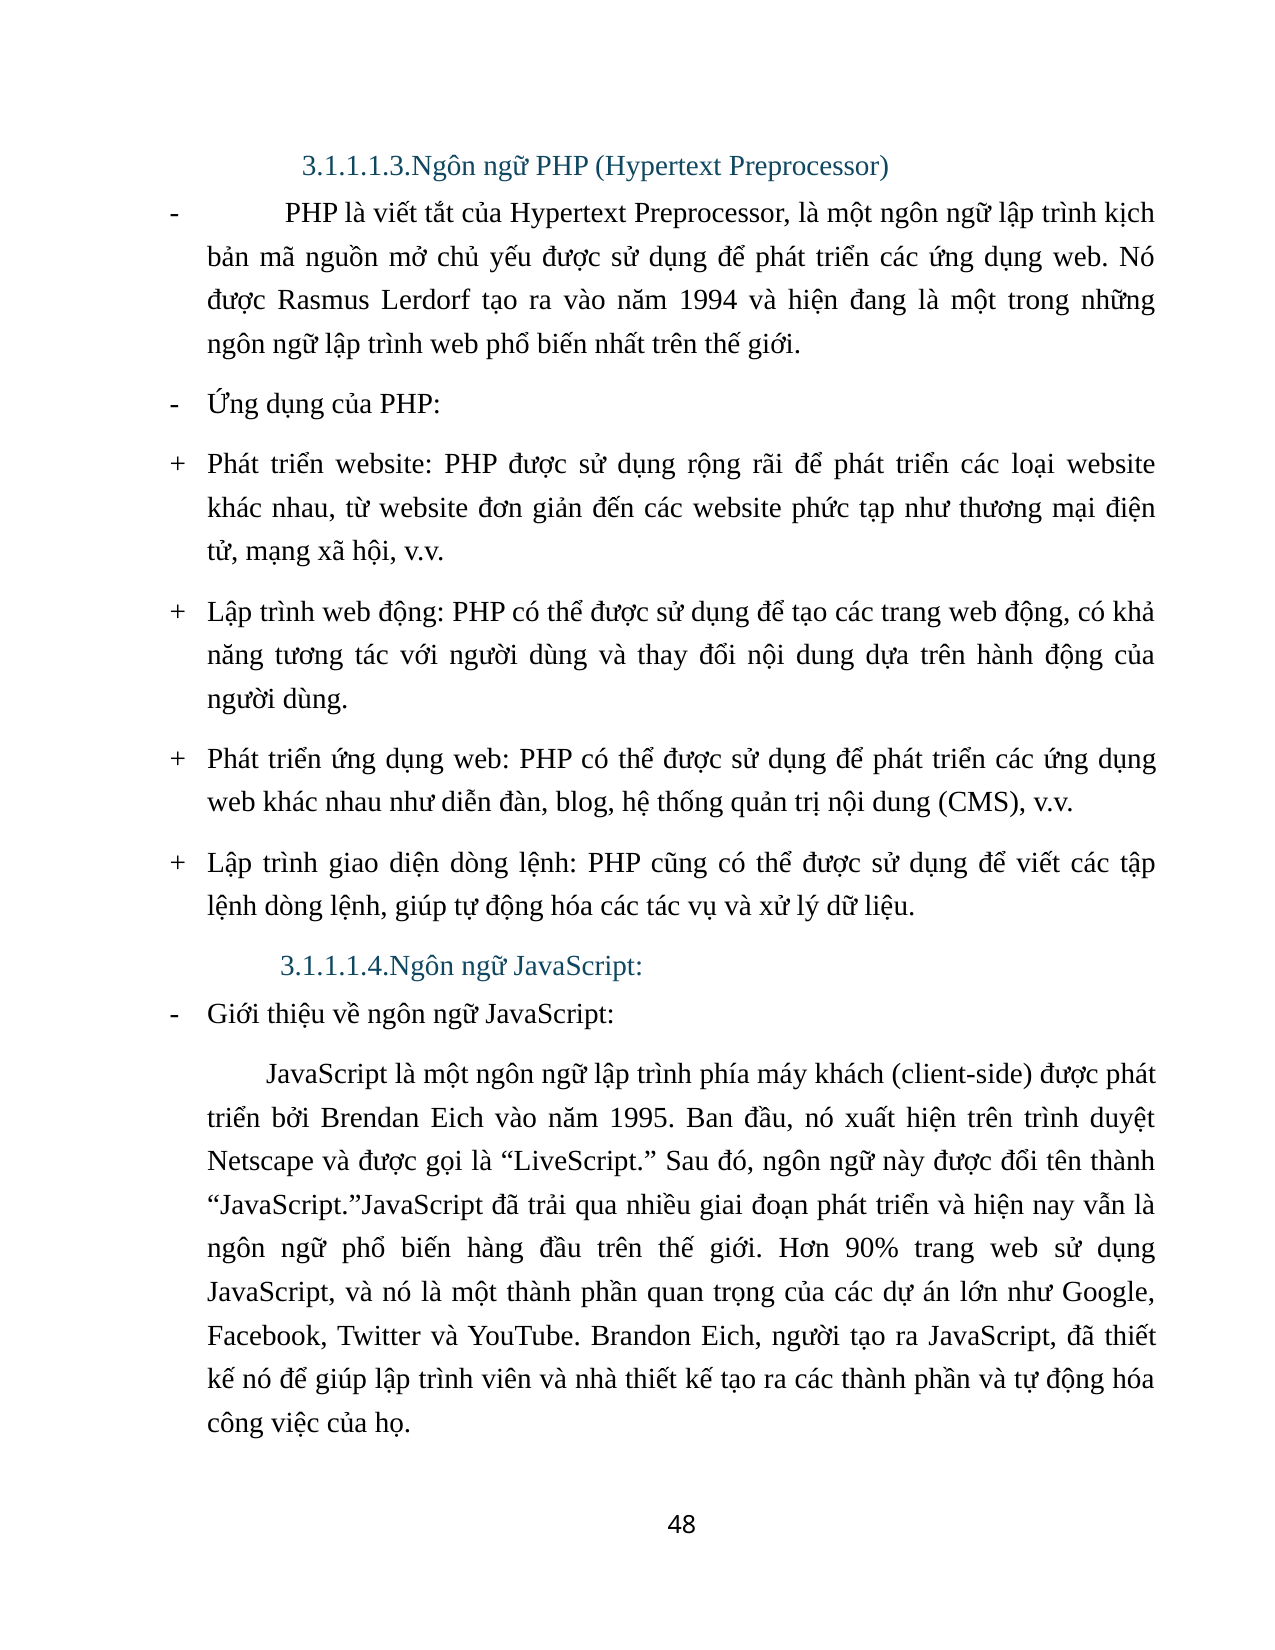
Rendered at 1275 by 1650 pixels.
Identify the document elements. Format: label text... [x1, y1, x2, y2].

list Phát triển website: PHP được sử dụng rộng rãi để phát triển các loại website khác nhau, từ website đơn giản đến các website phức tạp như thương mại điện tử, mạng xã hội, v.v. [169, 446, 1157, 567]
list Phát triển ứng dụng web: PHP có thể được sử dụng để phát triển các ứng dụng web khác nhau như diễn đàn, blog, hệ thống quản trị nội dung (CMS), v.v. [169, 741, 1157, 818]
text JavaScript là một ngôn ngữ lập trình phía máy khách (client-side) được phát triển bởi Brendan Eich vào năm 1995. Ban đầu, nó xuất hiện trên trình duyệt Netscape và được gọi là “LiveScript.” Sau đó, ngôn ngữ này được đổi tên thành “JavaScript.”JavaScript đã trải qua nhiều giai đoạn phát triển và hiện nay vẫn là ngôn ngữ phổ biến hàng đầu trên thế giới. Hơn 90% trang web sử dụng JavaScript, và nó là một thành phần quan trọng của các dự án lớn như Google, Facebook, Twitter và YouTube. Brandon Eich, người tạo ra JavaScript, đã thiết kế nó để giúp lập trình viên và nhà thiết kế tạo ra các thành phần và tự động hóa công việc của họ. [207, 1056, 1157, 1438]
list Lập trình web động: PHP có thể được sử dụng để tạo các trang web động, có khả năng tương tác với người dùng và thay đổi nội dung dựa trên hành động của người dùng. [169, 594, 1157, 714]
subtitle 3.1.1.1.3.Ngôn ngữ PHP (Hypertext Preprocessor) [207, 148, 1157, 181]
list Lập trình giao diện dòng lệnh: PHP cũng có thể được sử dụng để viết các tập lệnh dòng lệnh, giúp tự động hóa các tác vụ và xử lý dữ liệu. [169, 845, 1157, 922]
list PHP là viết tắt của Hypertext Preprocessor, là một ngôn ngữ lập trình kịch bản mã nguồn mở chủ yếu được sử dụng để phát triển các ứng dụng web. Nó được Rasmus Lerdorf tạo ra vào năm 1994 và hiện đang là một trong những ngôn ngữ lập trình web phổ biến nhất trên thế giới. [169, 195, 1157, 359]
list Giới thiệu về ngôn ngữ JavaScript: [169, 996, 1157, 1030]
list Ứng dụng của PHP: [169, 386, 1157, 420]
subtitle 3.1.1.1.4.Ngôn ngữ JavaScript: [207, 948, 1157, 982]
